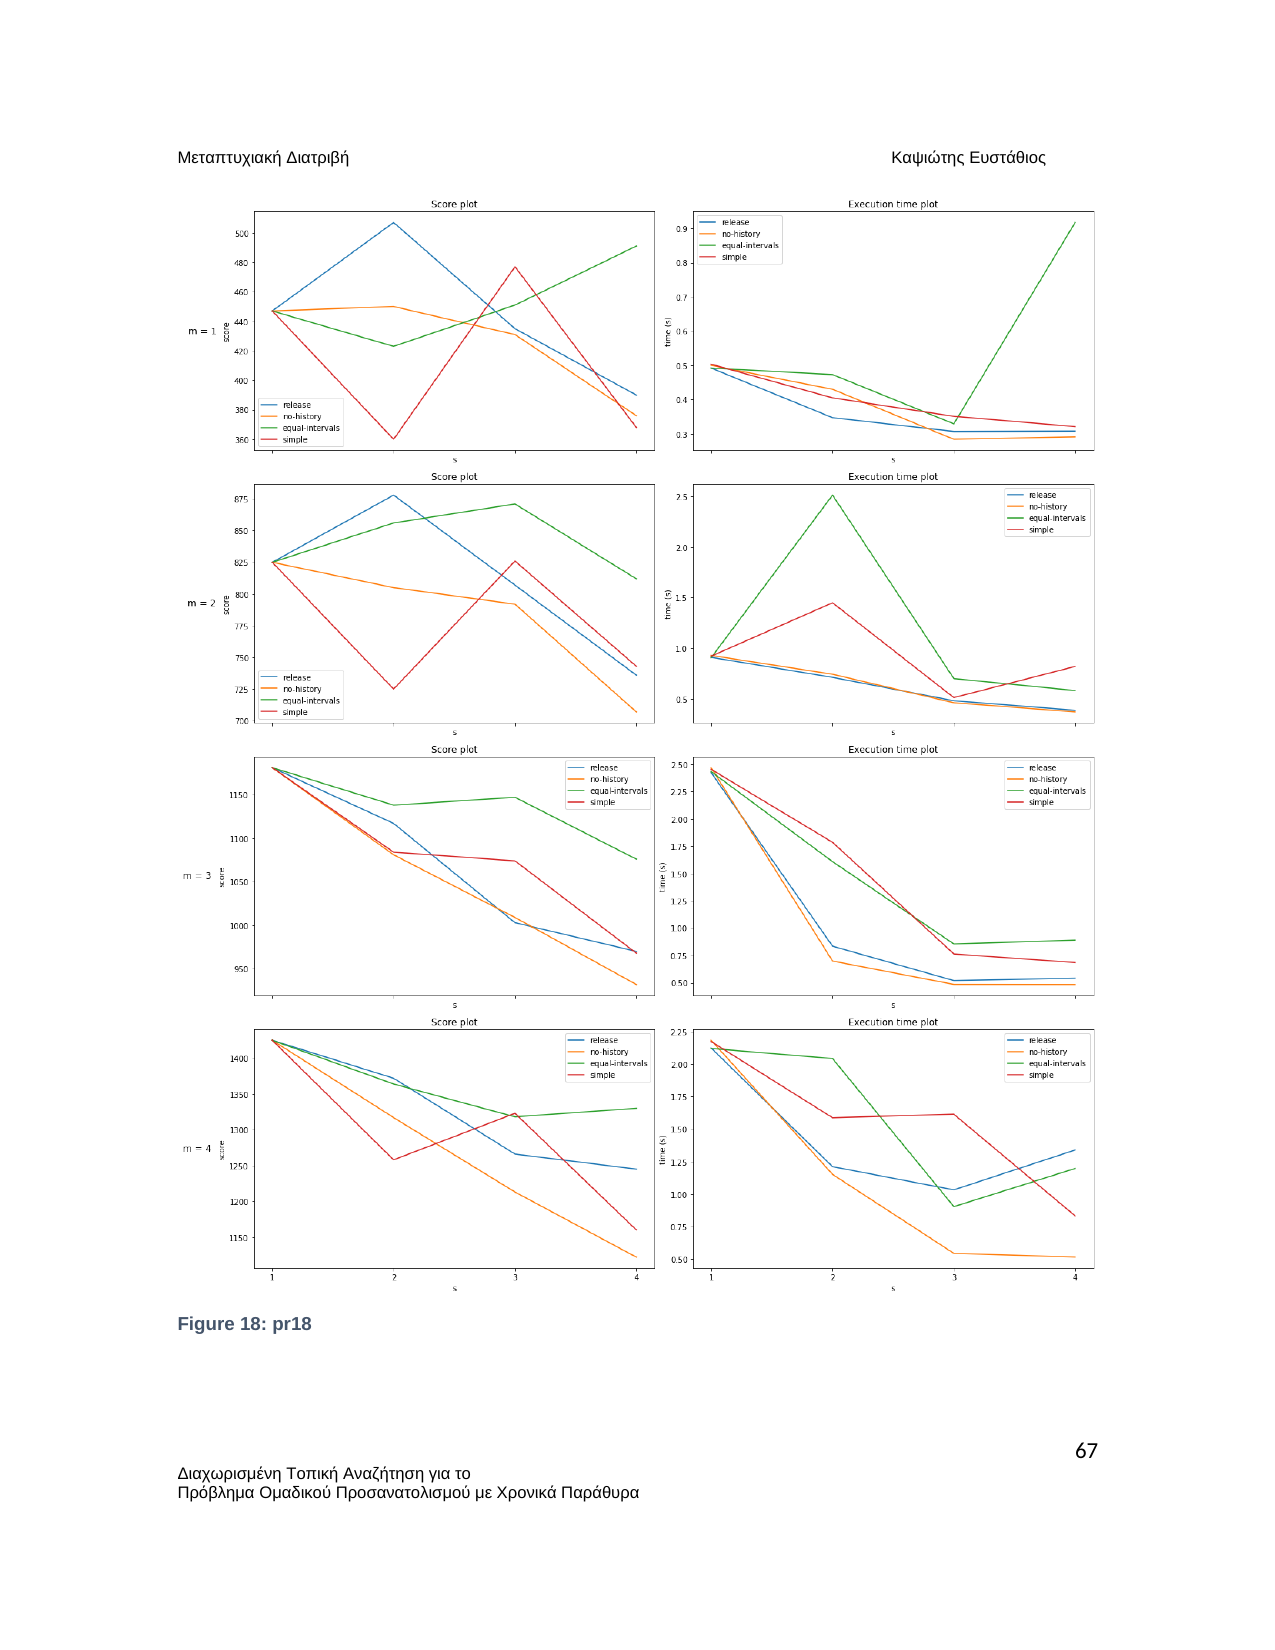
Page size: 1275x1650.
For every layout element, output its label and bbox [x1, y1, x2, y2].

picture [177, 194, 1098, 1297]
